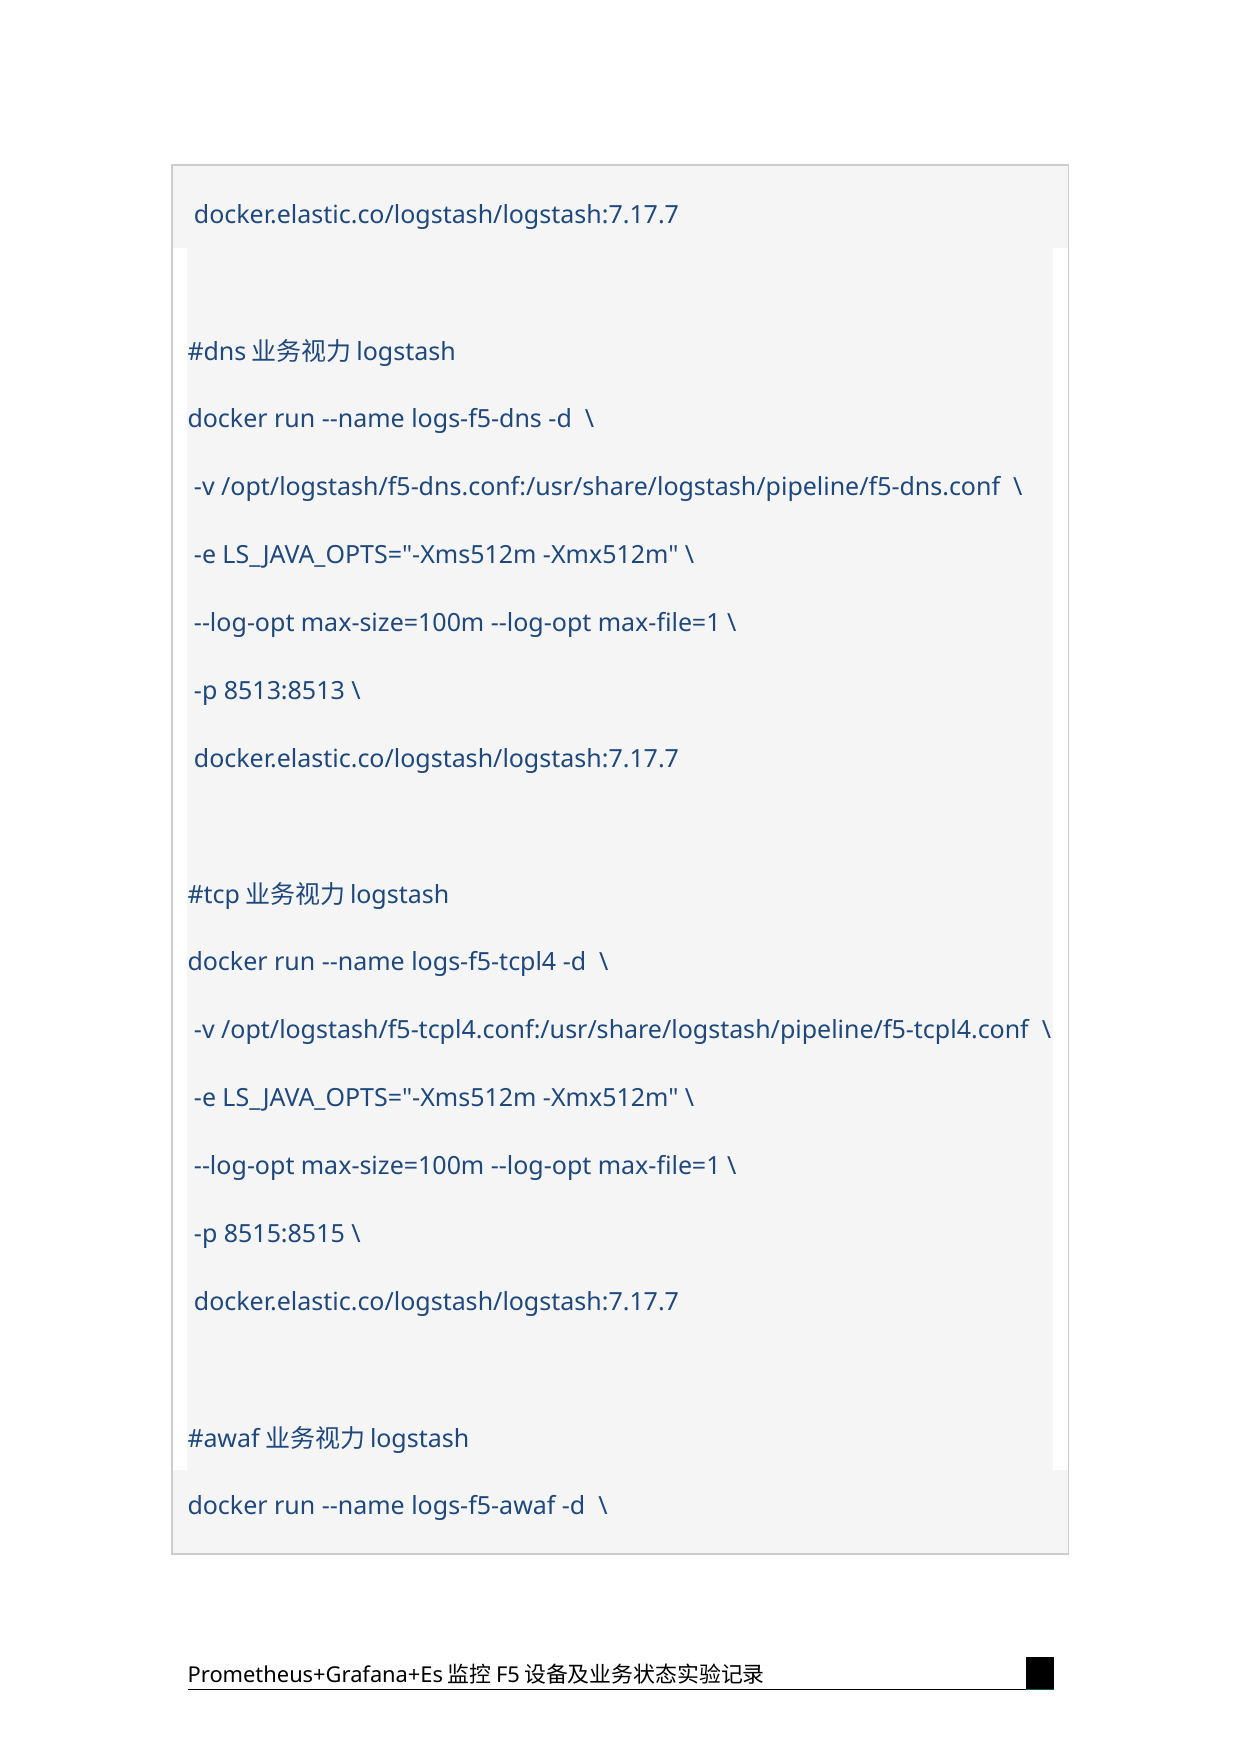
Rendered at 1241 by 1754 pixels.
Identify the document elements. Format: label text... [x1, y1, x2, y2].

text --log-opt max-size=100m --log-opt max-file=1 \ [187, 1131, 1053, 1199]
text docker.elastic.co/logstash/logstash:7.17.7 [173, 166, 1068, 248]
text -e LS_JAVA_OPTS="-Xms512m -Xmx512m" \ [187, 1063, 1053, 1131]
text #awaf业务视力logstash [187, 1402, 1053, 1454]
text docker run --name logs-f5-awaf -d \ [173, 1454, 1068, 1553]
text --log-opt max-size=100m --log-opt max-file=1 \ [187, 587, 1053, 655]
text -v /opt/logstash/f5-tcpl4.conf:/usr/share/logstash/pipeline/f5-tcpl4.conf \ [187, 995, 1053, 1063]
text -e LS_JAVA_OPTS="-Xms512m -Xmx512m" \ [187, 519, 1053, 587]
text -v /opt/logstash/f5-dns.conf:/usr/share/logstash/pipeline/f5-dns.conf \ [187, 452, 1053, 519]
text docker.elastic.co/logstash/logstash:7.17.7 [187, 1267, 1053, 1334]
text -p 8515:8515 \ [187, 1199, 1053, 1267]
text -p 8513:8513 \ [187, 655, 1053, 723]
text docker run --name logs-f5-tcpl4 -d \ [187, 927, 1053, 995]
text docker.elastic.co/logstash/logstash:7.17.7 [187, 723, 1053, 791]
text docker run --name logs-f5-dns -d \ [187, 384, 1053, 452]
text #tcp业务视力logstash [187, 859, 1053, 927]
text #dns业务视力logstash [187, 316, 1053, 384]
